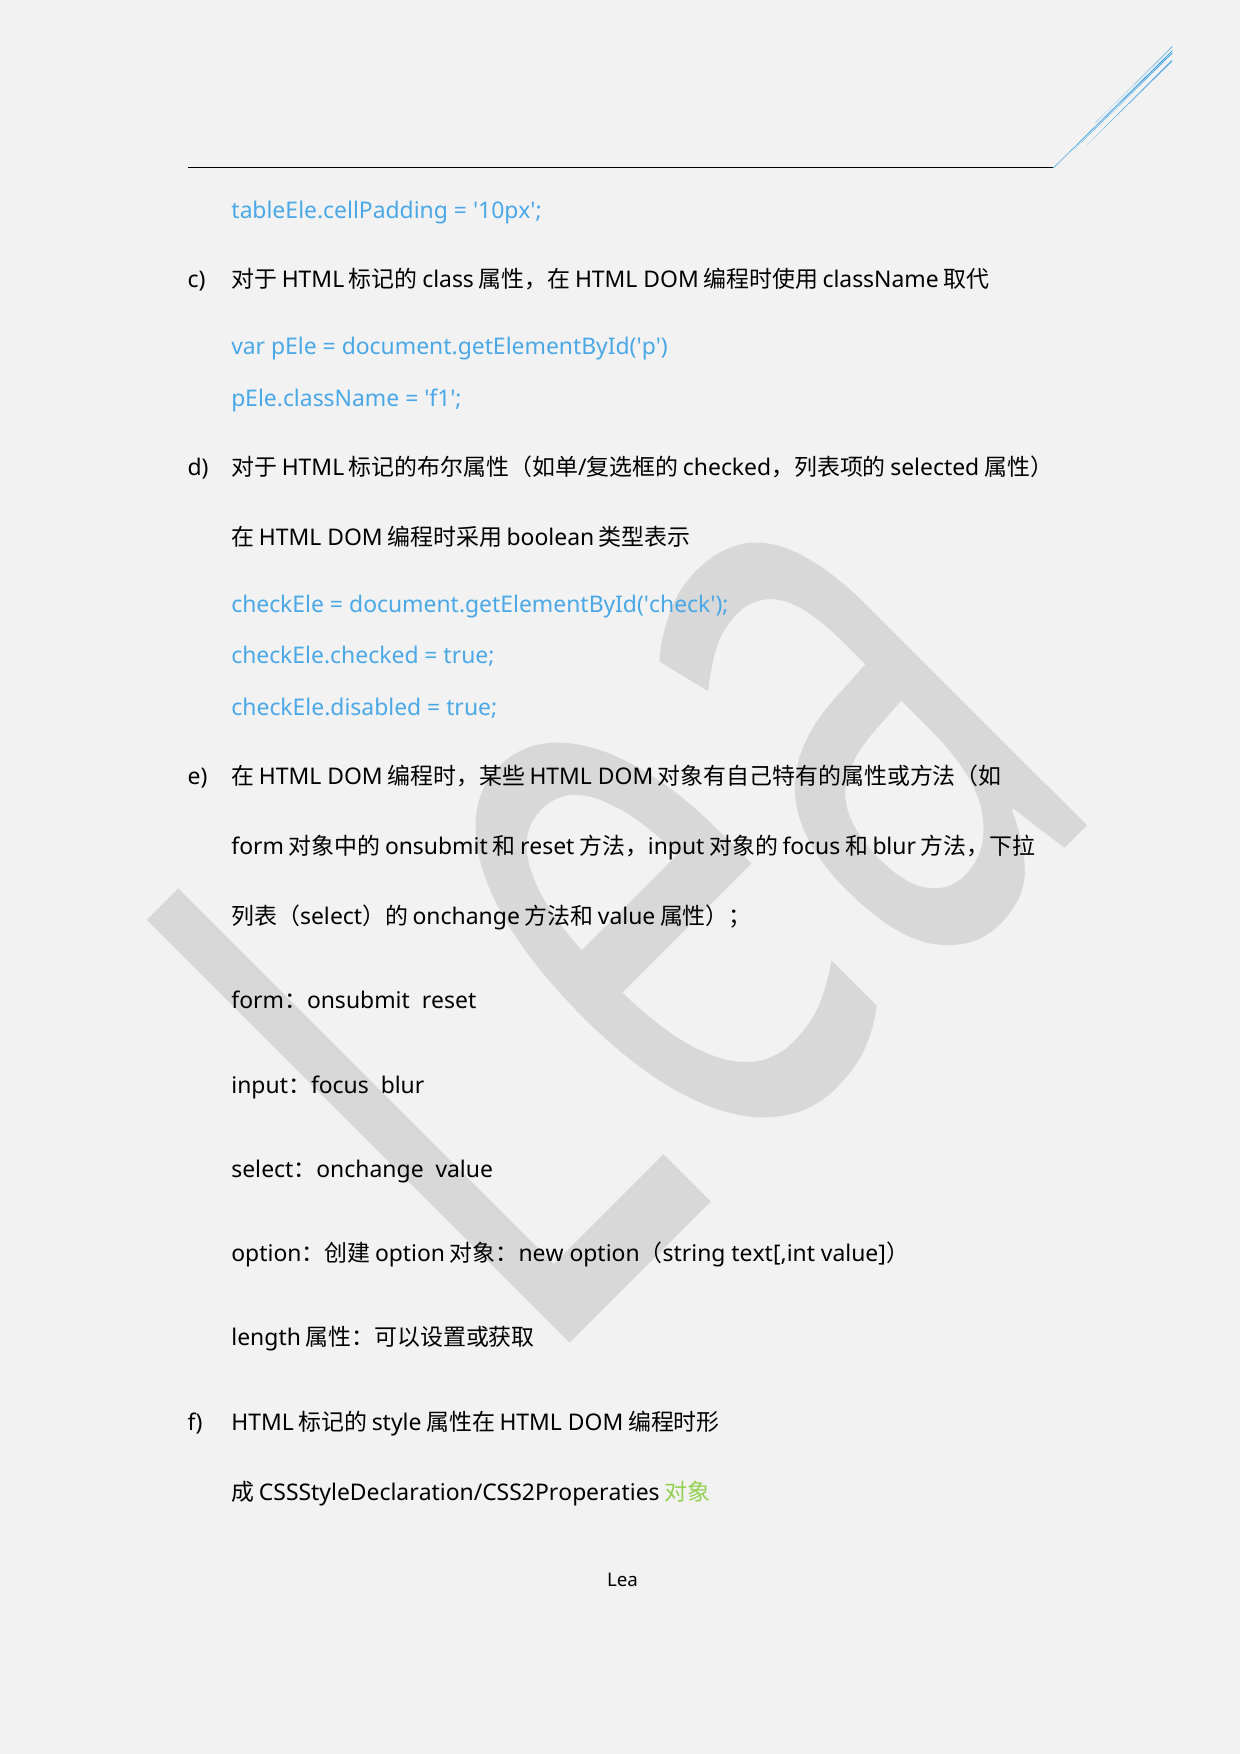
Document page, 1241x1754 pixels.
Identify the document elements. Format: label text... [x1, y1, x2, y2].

list checkEle.disabled = true; [231, 690, 1053, 723]
list 语法： [1082, 46, 1173, 143]
list tableEle.cellPadding = '10px'; [231, 193, 1053, 226]
list select：onchange value [231, 1135, 1053, 1200]
list HTML标记的style属性在HTML DOM编程时形成CSSStyleDeclaration/CSS2Properaties对象 [187, 1388, 1053, 1523]
text var pEle = document.getElementById('p') [187, 329, 1053, 362]
list 在HTML DOM编程时，某些HTML DOM对象有自己特有的属性或方法（如form对象中的onsubmit和reset方法，input对象的focus和blur方法，下拉列表（select）的onchange方法和value属性）； [187, 742, 1053, 947]
list form：onsubmit reset [231, 966, 1053, 1031]
list length属性：可以设置或获取 [231, 1303, 1053, 1368]
text checkEle.checked = true; [187, 638, 1053, 671]
list option：创建option对象：new option（string text[,int value]） [231, 1219, 1053, 1284]
list 对于HTML标记的布尔属性（如单/复选框的checked，列表项的selected属性）在HTML DOM编程时采用boolean类型表示 [187, 432, 1053, 568]
text pEle.className = 'f1'; [187, 381, 1053, 413]
text checkEle = document.getElementById('check'); [187, 587, 1053, 619]
list input：focus blur [231, 1051, 1053, 1116]
list 对于HTML标记的class属性，在HTML DOM编程时使用className取代 [187, 245, 1053, 310]
